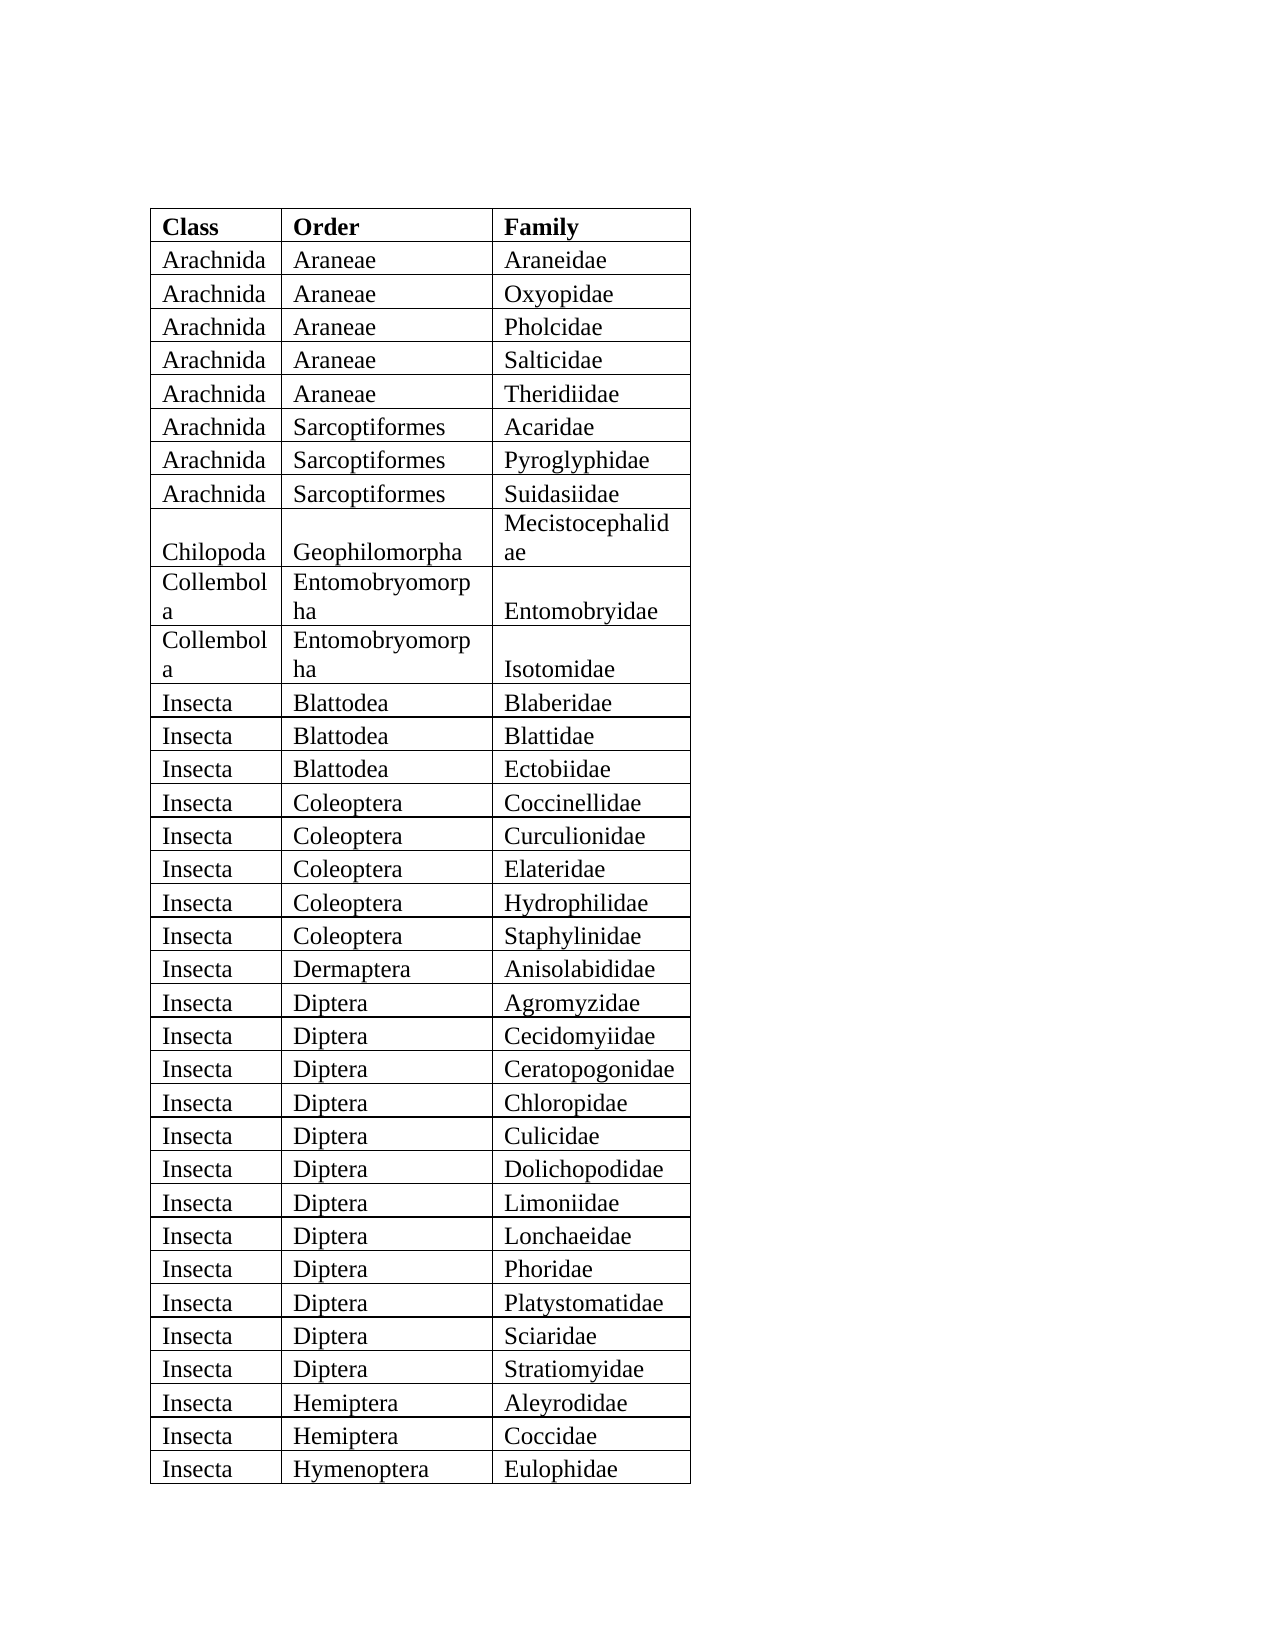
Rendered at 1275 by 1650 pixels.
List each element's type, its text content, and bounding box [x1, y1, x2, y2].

table_cell Elateridae [493, 851, 690, 883]
table_cell Insecta [151, 1218, 281, 1250]
table_cell Limoniidae [493, 1184, 690, 1216]
table_cell Insecta [151, 1384, 281, 1416]
table_cell Sciaridae [493, 1318, 690, 1350]
table_cell Diptera [282, 1218, 492, 1250]
table_cell Arachnida [151, 242, 281, 274]
table_cell Insecta [151, 1018, 281, 1050]
table_cell Araneae [282, 242, 492, 274]
table_cell Diptera [282, 1051, 492, 1083]
table_cell Cecidomyiidae [493, 1018, 690, 1050]
table_header Order [282, 209, 492, 241]
table_cell Insecta [151, 984, 281, 1016]
table_cell Arachnida [151, 275, 281, 307]
table_cell Araneidae [493, 242, 690, 274]
table_cell Insecta [151, 1451, 281, 1483]
table_cell Curculionidae [493, 818, 690, 850]
table_cell Pholcidae [493, 309, 690, 341]
table_cell Insecta [151, 918, 281, 950]
table_cell Arachnida [151, 375, 281, 407]
table_cell Mecistocephalidae [493, 509, 690, 566]
table_cell Diptera [282, 1151, 492, 1183]
table_cell Agromyzidae [493, 984, 690, 1016]
table_cell Hydrophilidae [493, 884, 690, 916]
table_cell Blaberidae [493, 684, 690, 716]
table_cell Pyroglyphidae [493, 442, 690, 474]
table_cell Coccidae [493, 1418, 690, 1450]
table_cell Entomobryidae [493, 567, 690, 624]
table_cell Insecta [151, 1418, 281, 1450]
table_cell Insecta [151, 751, 281, 783]
table_cell Sarcoptiformes [282, 475, 492, 507]
table_cell Entomobryomorpha [282, 567, 492, 624]
table_cell Chloropidae [493, 1084, 690, 1116]
table_header Family [493, 209, 690, 241]
table_cell Geophilomorpha [282, 509, 492, 566]
table_cell Coleoptera [282, 784, 492, 816]
table_cell Insecta [151, 684, 281, 716]
table_cell Suidasiidae [493, 475, 690, 507]
table_cell Arachnida [151, 475, 281, 507]
table_cell Salticidae [493, 342, 690, 374]
table_cell Insecta [151, 1251, 281, 1283]
table_cell Diptera [282, 1084, 492, 1116]
table_cell Entomobryomorpha [282, 626, 492, 683]
table_cell Coleoptera [282, 918, 492, 950]
table_cell Insecta [151, 1084, 281, 1116]
table_cell Theridiidae [493, 375, 690, 407]
table_cell Blattodea [282, 718, 492, 750]
table_cell Sarcoptiformes [282, 409, 492, 441]
table_cell Insecta [151, 1118, 281, 1150]
table_cell Ceratopogonidae [493, 1051, 690, 1083]
table_cell Lonchaeidae [493, 1218, 690, 1250]
table_cell Blattodea [282, 751, 492, 783]
table_cell Insecta [151, 1184, 281, 1216]
table_cell Hemiptera [282, 1418, 492, 1450]
table_cell Diptera [282, 1251, 492, 1283]
table_cell Coccinellidae [493, 784, 690, 816]
table_cell Insecta [151, 1284, 281, 1316]
table_header Class [151, 209, 281, 241]
table_cell Araneae [282, 342, 492, 374]
table_cell Insecta [151, 951, 281, 983]
table_cell Isotomidae [493, 626, 690, 683]
table_cell Diptera [282, 1351, 492, 1383]
table_cell Arachnida [151, 309, 281, 341]
table_cell Coleoptera [282, 818, 492, 850]
table_cell Diptera [282, 1184, 492, 1216]
table_cell Arachnida [151, 342, 281, 374]
table_cell Acaridae [493, 409, 690, 441]
table_cell Blattidae [493, 718, 690, 750]
table_cell Blattodea [282, 684, 492, 716]
table_cell Insecta [151, 1151, 281, 1183]
table_cell Ectobiidae [493, 751, 690, 783]
table_cell Collembola [151, 567, 281, 624]
table_cell Insecta [151, 818, 281, 850]
table_cell Phoridae [493, 1251, 690, 1283]
table_cell Araneae [282, 309, 492, 341]
table_cell Collembola [151, 626, 281, 683]
table_cell Dermaptera [282, 951, 492, 983]
table_cell Diptera [282, 1284, 492, 1316]
table_cell Coleoptera [282, 884, 492, 916]
table_cell Diptera [282, 1318, 492, 1350]
table_cell Anisolabididae [493, 951, 690, 983]
table_cell Insecta [151, 1051, 281, 1083]
table_cell Insecta [151, 851, 281, 883]
table_cell Platystomatidae [493, 1284, 690, 1316]
table_cell Insecta [151, 884, 281, 916]
table_cell Culicidae [493, 1118, 690, 1150]
table_cell Eulophidae [493, 1451, 690, 1483]
table_cell Araneae [282, 375, 492, 407]
table_cell Arachnida [151, 409, 281, 441]
table_cell Staphylinidae [493, 918, 690, 950]
table_cell Hemiptera [282, 1384, 492, 1416]
table_cell Insecta [151, 784, 281, 816]
table_cell Dolichopodidae [493, 1151, 690, 1183]
table_cell Araneae [282, 275, 492, 307]
table_cell Oxyopidae [493, 275, 690, 307]
table_cell Diptera [282, 1018, 492, 1050]
table_cell Insecta [151, 718, 281, 750]
table_cell Diptera [282, 1118, 492, 1150]
table_cell Insecta [151, 1351, 281, 1383]
table_cell Stratiomyidae [493, 1351, 690, 1383]
table_cell Insecta [151, 1318, 281, 1350]
table_cell Hymenoptera [282, 1451, 492, 1483]
table_cell Diptera [282, 984, 492, 1016]
table_cell Aleyrodidae [493, 1384, 690, 1416]
table_cell Chilopoda [151, 509, 281, 566]
table_cell Arachnida [151, 442, 281, 474]
table_cell Coleoptera [282, 851, 492, 883]
table_cell Sarcoptiformes [282, 442, 492, 474]
